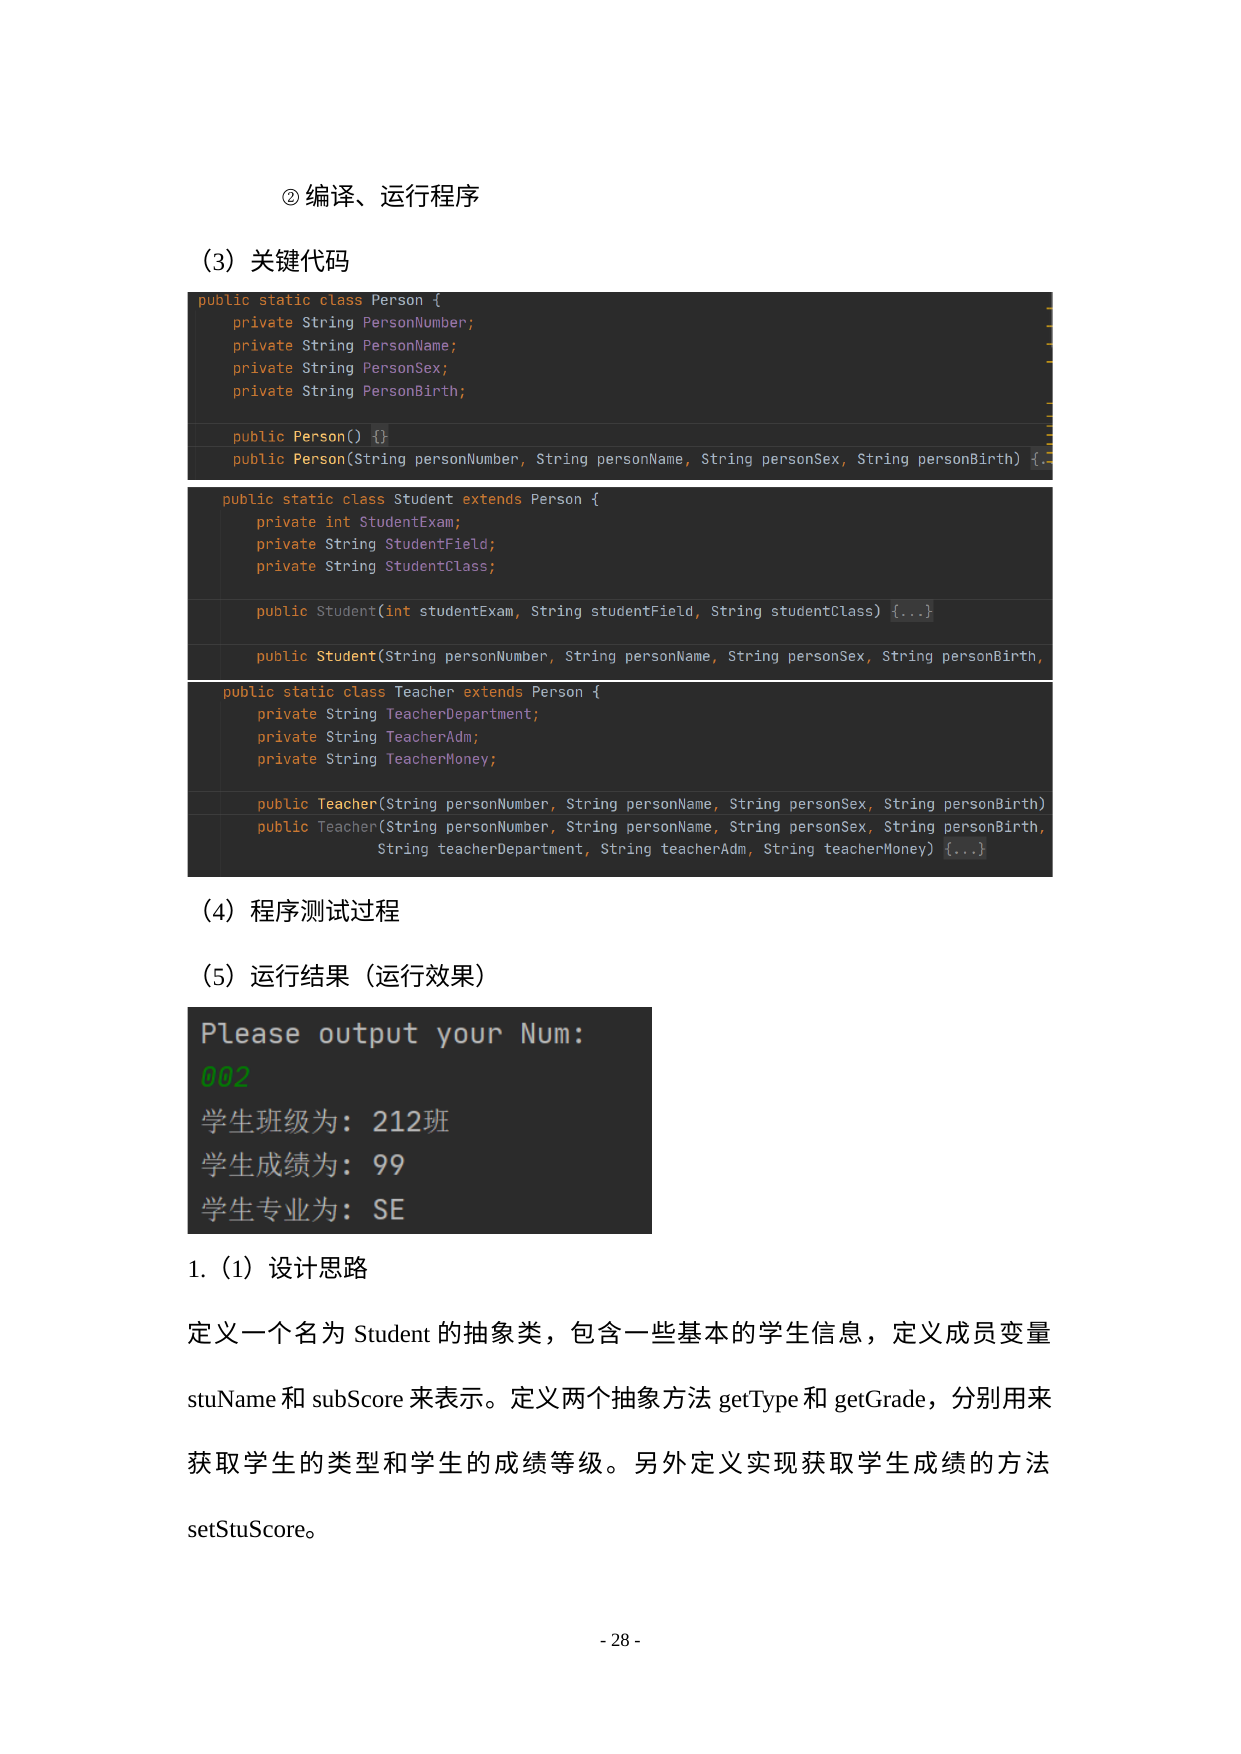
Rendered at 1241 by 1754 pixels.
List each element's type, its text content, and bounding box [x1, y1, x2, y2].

picture [187, 292, 1053, 480]
text （3）关键代码 [187, 227, 1053, 292]
text ②编译、运行程序 [187, 162, 1053, 227]
picture [187, 682, 1053, 877]
picture [187, 1007, 652, 1234]
text 定义一个名为Student的抽象类，包含一些基本的学生信息，定义成员变量stuName和subScore来表示。定义两个抽象方法getType和getGrade，分别用来获取学生的类型和学生的成绩等级。另外定义实现获取学生成绩的方法setStuScore。 [187, 1299, 1053, 1559]
text （5）运行结果（运行效果） [187, 942, 1053, 1007]
text （4）程序测试过程 [187, 877, 1053, 942]
text 1.（1）设计思路 [187, 1234, 1053, 1299]
picture [187, 487, 1053, 680]
